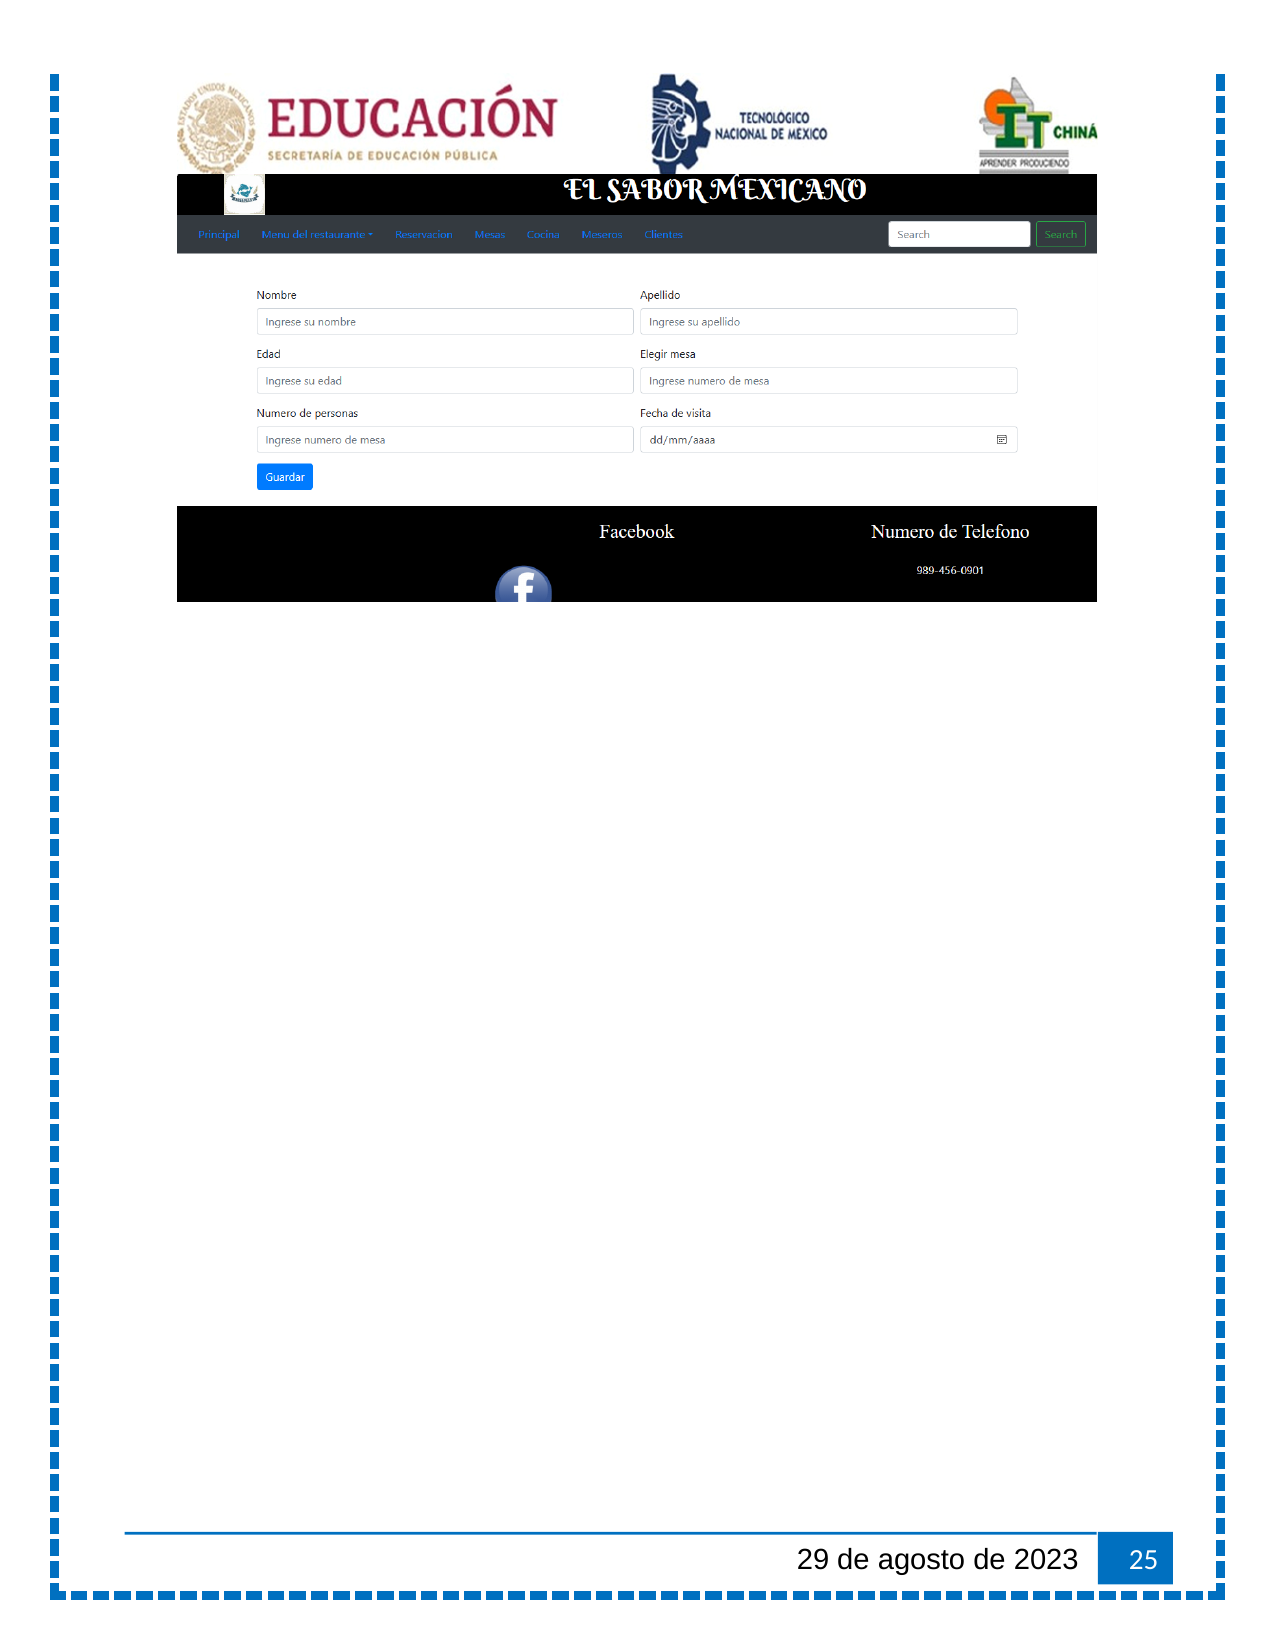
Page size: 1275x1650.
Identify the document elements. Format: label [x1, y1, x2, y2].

picture [177, 73, 1098, 174]
